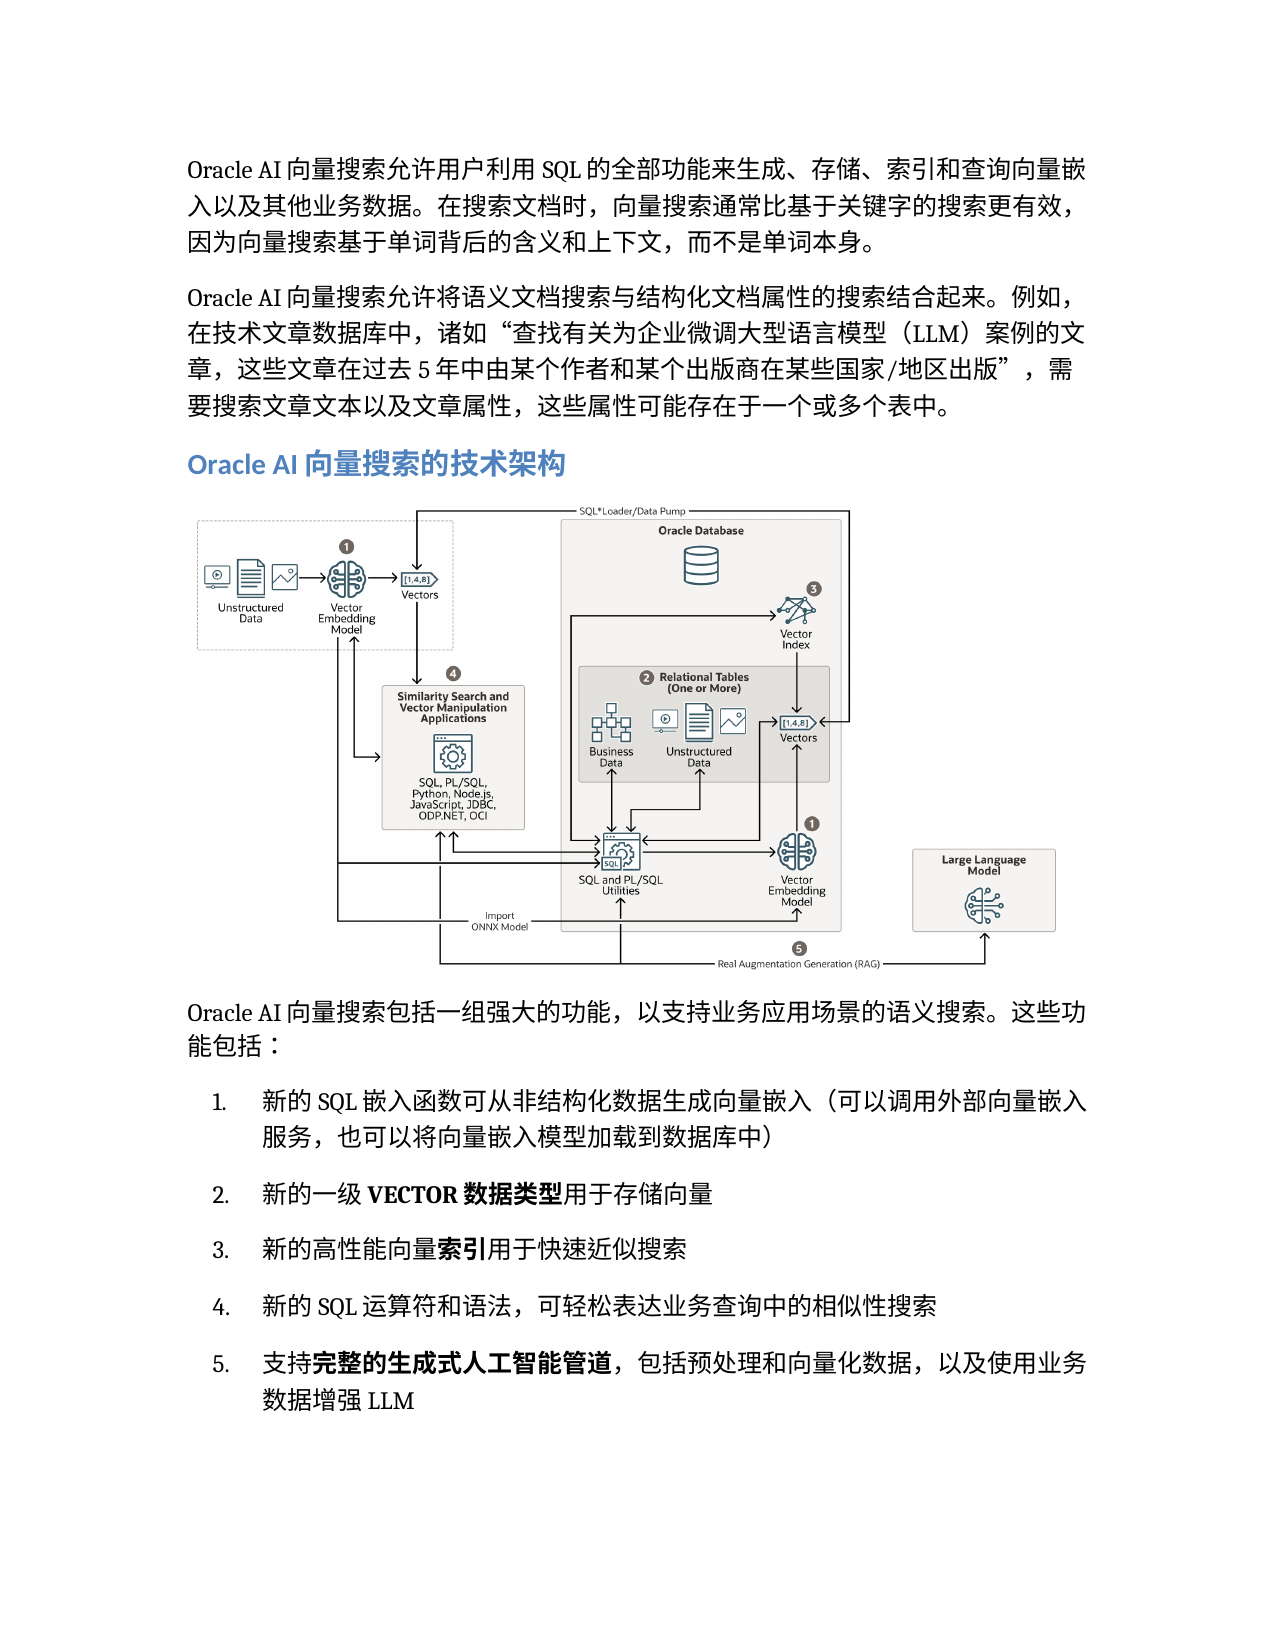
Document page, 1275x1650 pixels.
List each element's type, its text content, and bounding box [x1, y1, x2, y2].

list 支持完整的生成式人工智能管道，包括预处理和向量化数据，以及使用业务数据增强LLM [212, 1344, 1087, 1416]
text Oracle AI向量搜索允许用户利用 SQL 的全部功能来生成、存储、索引和查询向量嵌入以及其他业务数据。在搜索文档时，向量搜索通常比基于关键字的搜索更有效，因为向量搜索基于单词背后的含义和上下文，而不是单词本身。 [187, 150, 1087, 259]
list 新的一级VECTOR数据类型用于存储向量 [212, 1175, 1087, 1211]
list 新的高性能向量索引用于快速近似搜索 [212, 1232, 1087, 1266]
picture [187, 501, 1063, 974]
list 新的 SQL 嵌入函数可从非结构化数据生成向量嵌入（可以调用外部向量嵌入服务，也可以将向量嵌入模型加载到数据库中） [212, 1081, 1087, 1154]
subtitle Oracle AI向量搜索的技术架构 [187, 443, 1087, 483]
list 新的 SQL 运算符和语法，可轻松表达业务查询中的相似性搜索 [212, 1287, 1087, 1323]
text Oracle AI向量搜索包括一组强大的功能，以支持业务应用场景的语义搜索。这些功能包括： [187, 992, 1087, 1063]
text Oracle AI向量搜索允许将语义文档搜索与结构化文档属性的搜索结合起来。例如，在技术文章数据库中，诸如“查找有关为企业微调大型语言模型（LLM）案例的文章，这些文章在过去 5 年中由某个作者和某个出版商在某些国家/地区出版”，需要搜索文章文本以及文章属性，这些属性可能存在于一个或多个表中。 [187, 277, 1087, 422]
